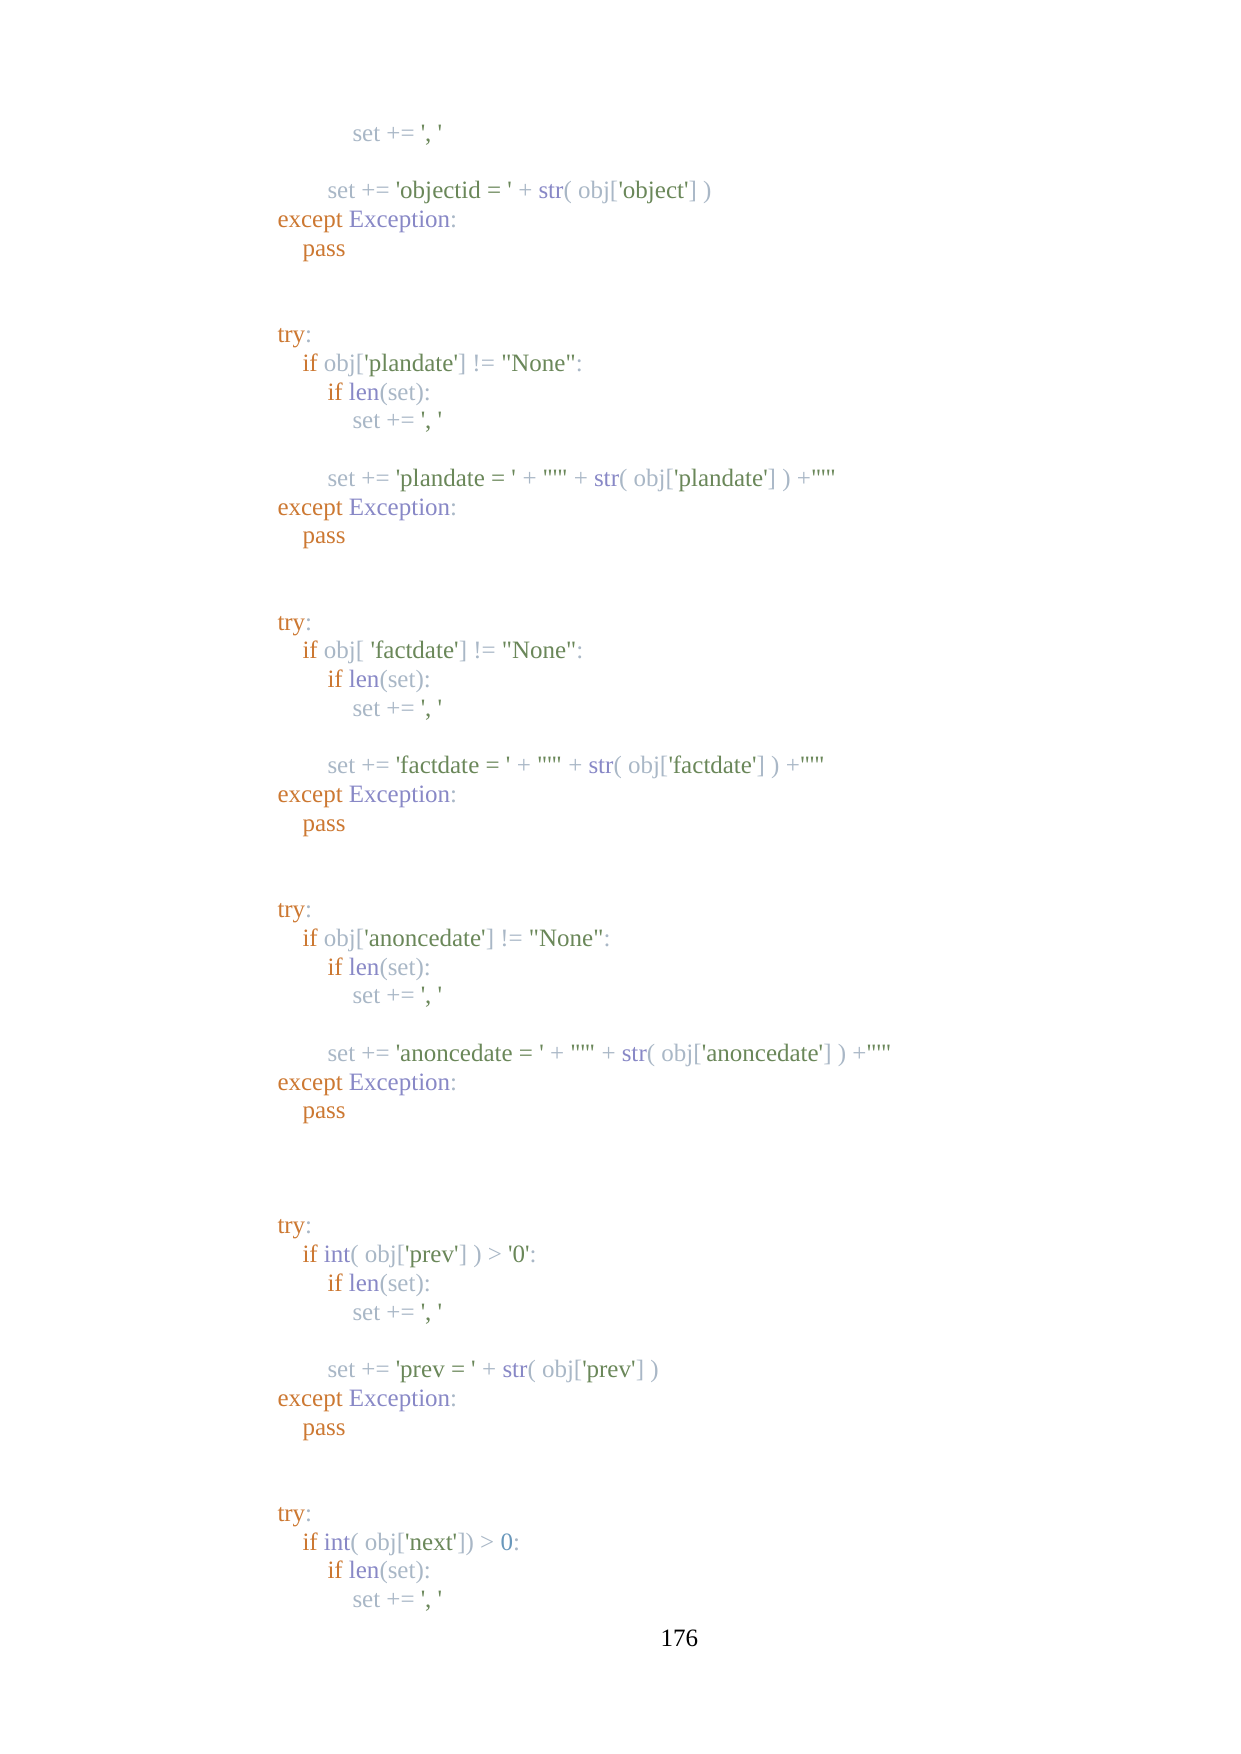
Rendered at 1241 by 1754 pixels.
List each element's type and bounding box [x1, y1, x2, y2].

text [177, 118, 1181, 1613]
